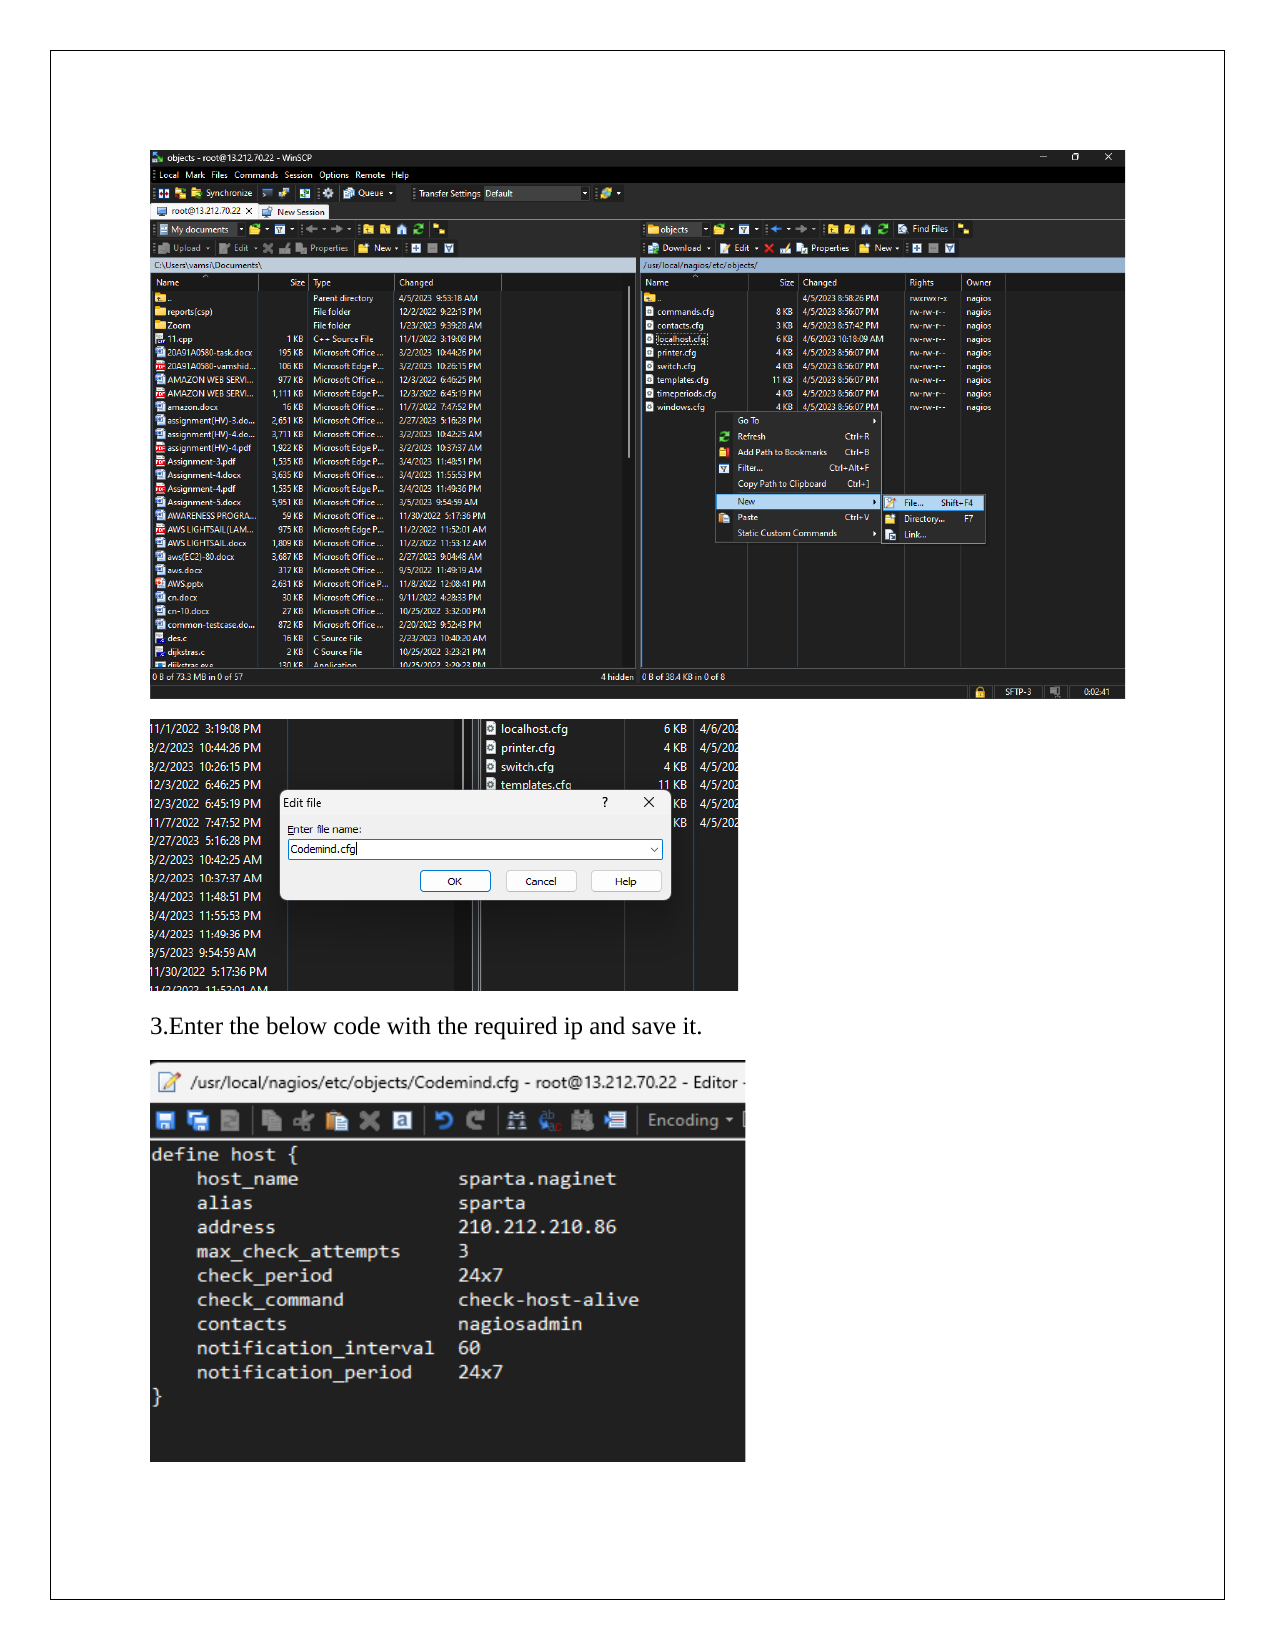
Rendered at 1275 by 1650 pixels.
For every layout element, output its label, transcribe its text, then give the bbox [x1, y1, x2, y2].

picture [150, 1060, 746, 1462]
text 3.Enter the below code with the required ip and save it. [150, 1011, 1125, 1040]
picture [150, 150, 1125, 699]
picture [150, 719, 739, 991]
